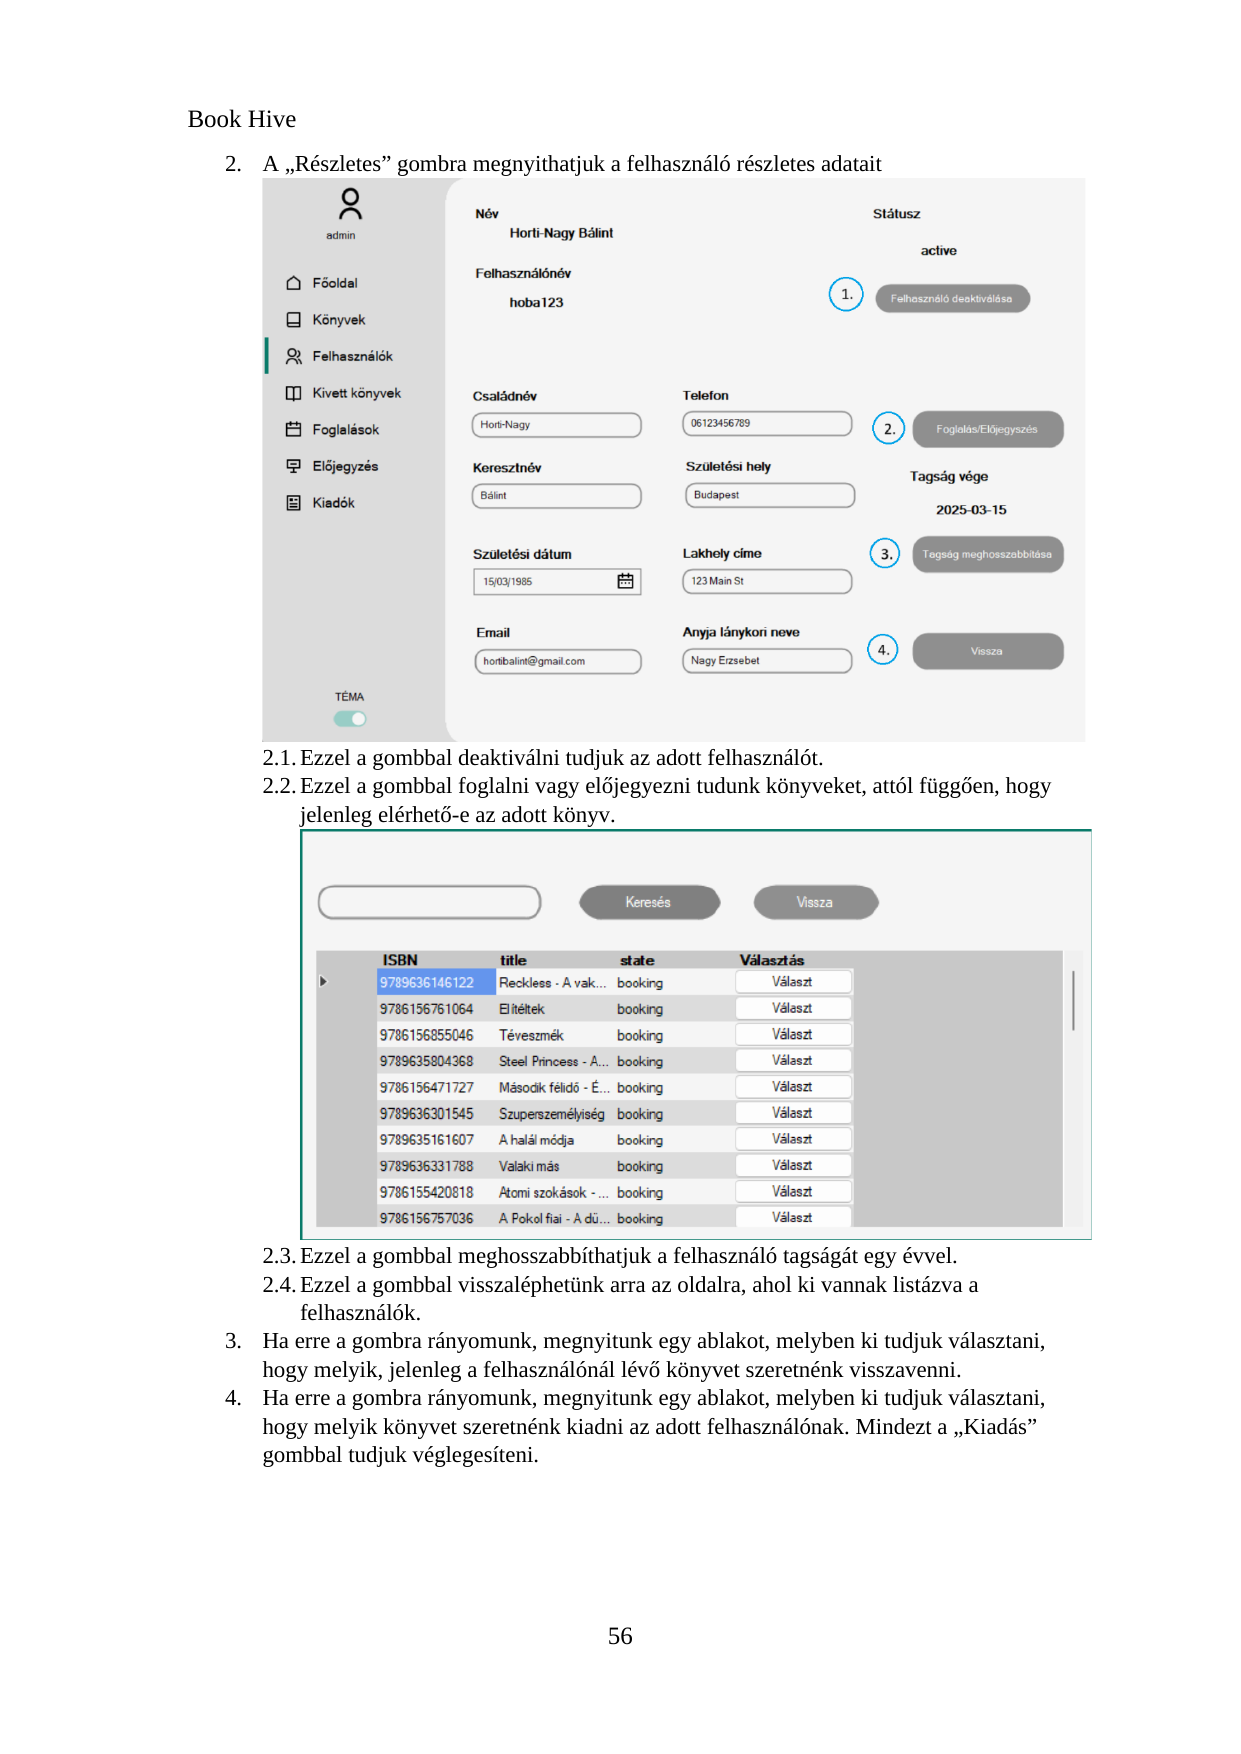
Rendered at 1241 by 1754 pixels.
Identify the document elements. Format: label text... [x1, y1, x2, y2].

list Ezzel a gombbal meghosszabbíthatjuk a felhasználó tagságát egy évvel. [262, 1242, 1053, 1268]
list Ezzel a gombbal deaktiválni tudjuk az adott felhasználót. [262, 744, 1053, 770]
picture [299, 829, 1092, 1240]
list Ezzel a gombbal foglalni vagy előjegyezni tudunk könyveket, attól függően, hogy jelenleg elérhető-e az adott könyv. [262, 772, 1053, 827]
list Ha erre a gombra rányomunk, megnyitunk egy ablakot, melyben ki tudjuk választani, hogy melyik, jelenleg a felhasználónál lévő könyvet szeretnénk visszavenni. [225, 1327, 1053, 1382]
list Ha erre a gombra rányomunk, megnyitunk egy ablakot, melyben ki tudjuk választani, hogy melyik könyvet szeretnénk kiadni az adott felhasználónak. Mindezt a „Kiadás” gombbal tudjuk véglegesíteni. [225, 1384, 1053, 1468]
list Ezzel a gombbal visszaléphetünk arra az oldalra, ahol ki vannak listázva a felhasználók. [262, 1271, 1053, 1325]
picture [262, 178, 1086, 742]
list A „Részletes” gombra megnyithatjuk a felhasználó részletes adatait [225, 150, 1053, 176]
